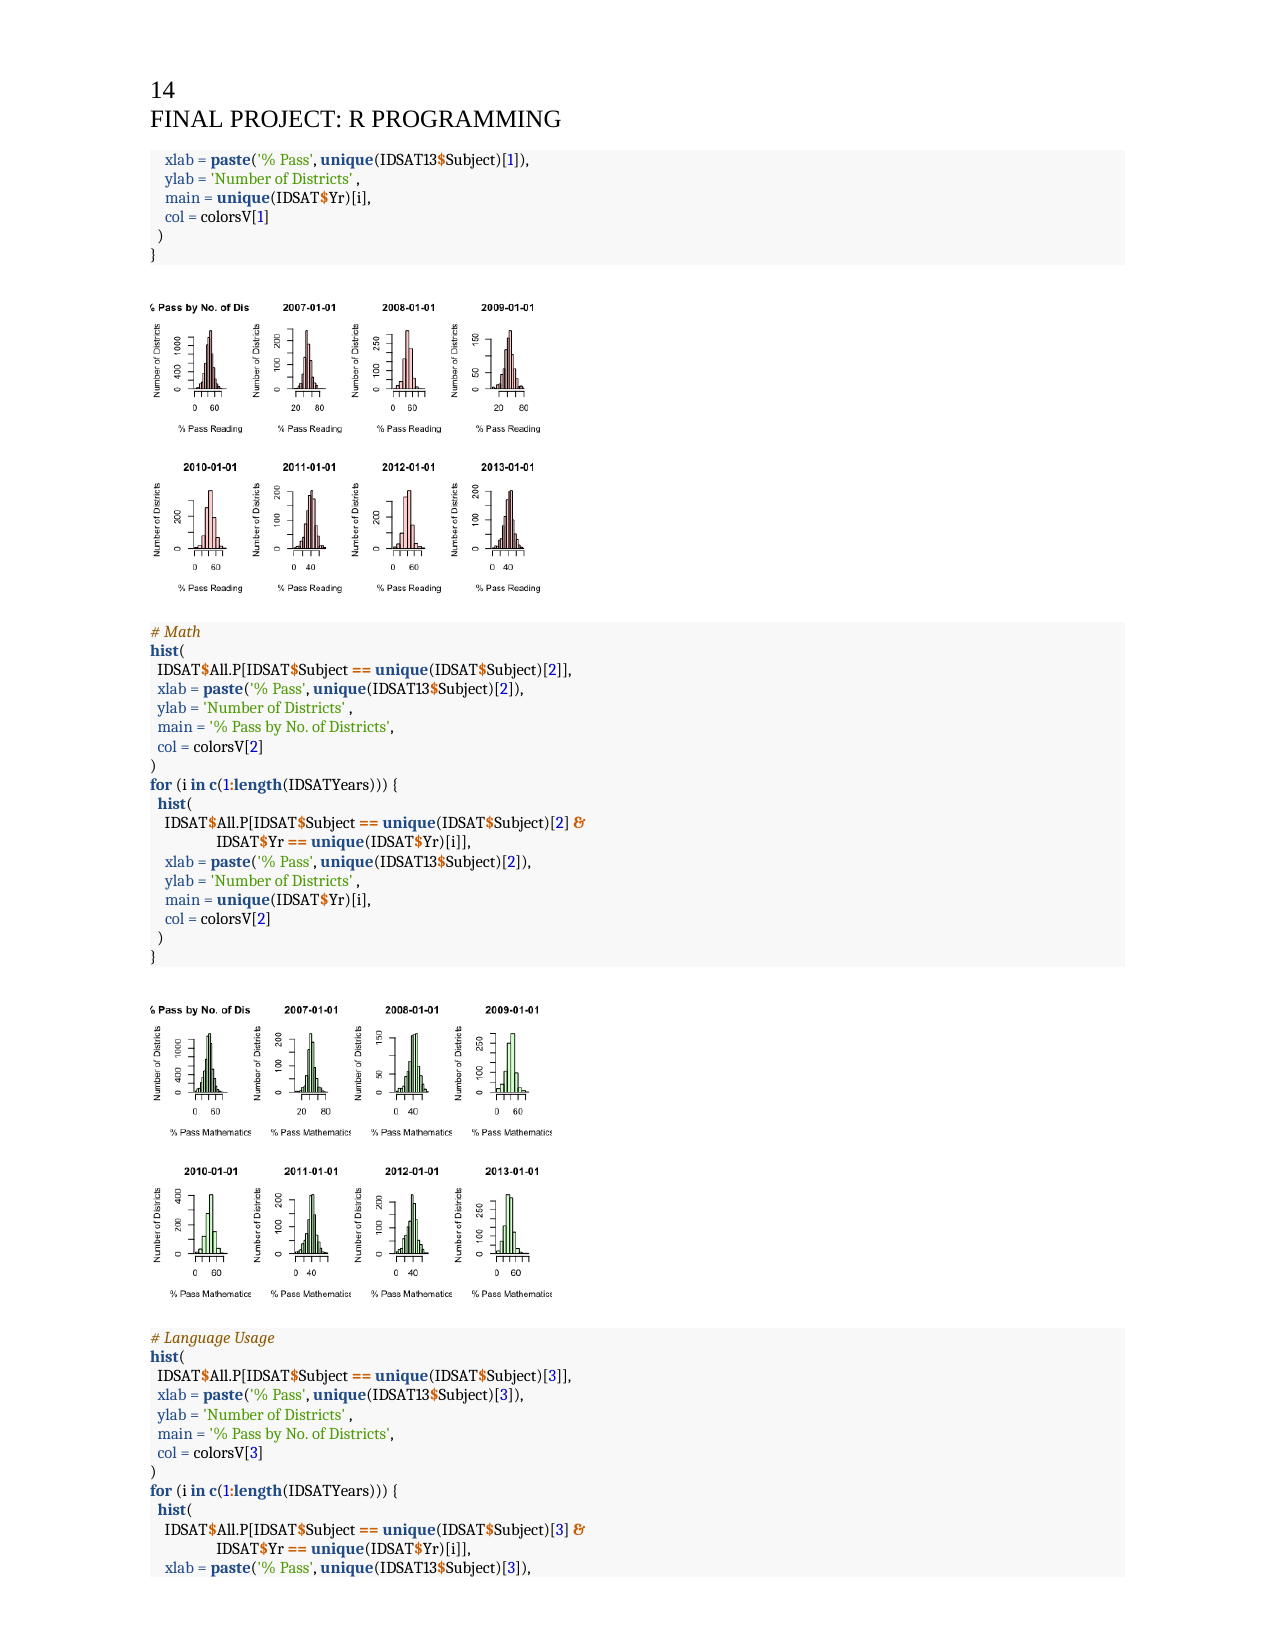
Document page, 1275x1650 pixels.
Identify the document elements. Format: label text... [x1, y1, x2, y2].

picture [150, 285, 547, 604]
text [150, 150, 1125, 265]
text # Math hist( IDSAT$All.P[IDSAT$Subject == unique(IDSAT$Subject)[2]], xlab = paste('% Pass', unique(IDSAT13$Subject)[2]), ylab = 'Number of Districts' , main = '% Pass by No. of Districts', col = colorsV[2] ) for (i in c(1:length(IDSATYears))) { hist( IDSAT$All.P[IDSAT$Subject == unique(IDSAT$Subject)[2] & IDSAT$Yr == unique(IDSAT$Yr)[i]], xlab = paste('% Pass', unique(IDSAT13$Subject)[2]), ylab = 'Number of Districts' , main = unique(IDSAT$Yr)[i], col = colorsV[2] ) } [150, 622, 1125, 967]
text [150, 1328, 1125, 1577]
picture [150, 987, 552, 1310]
